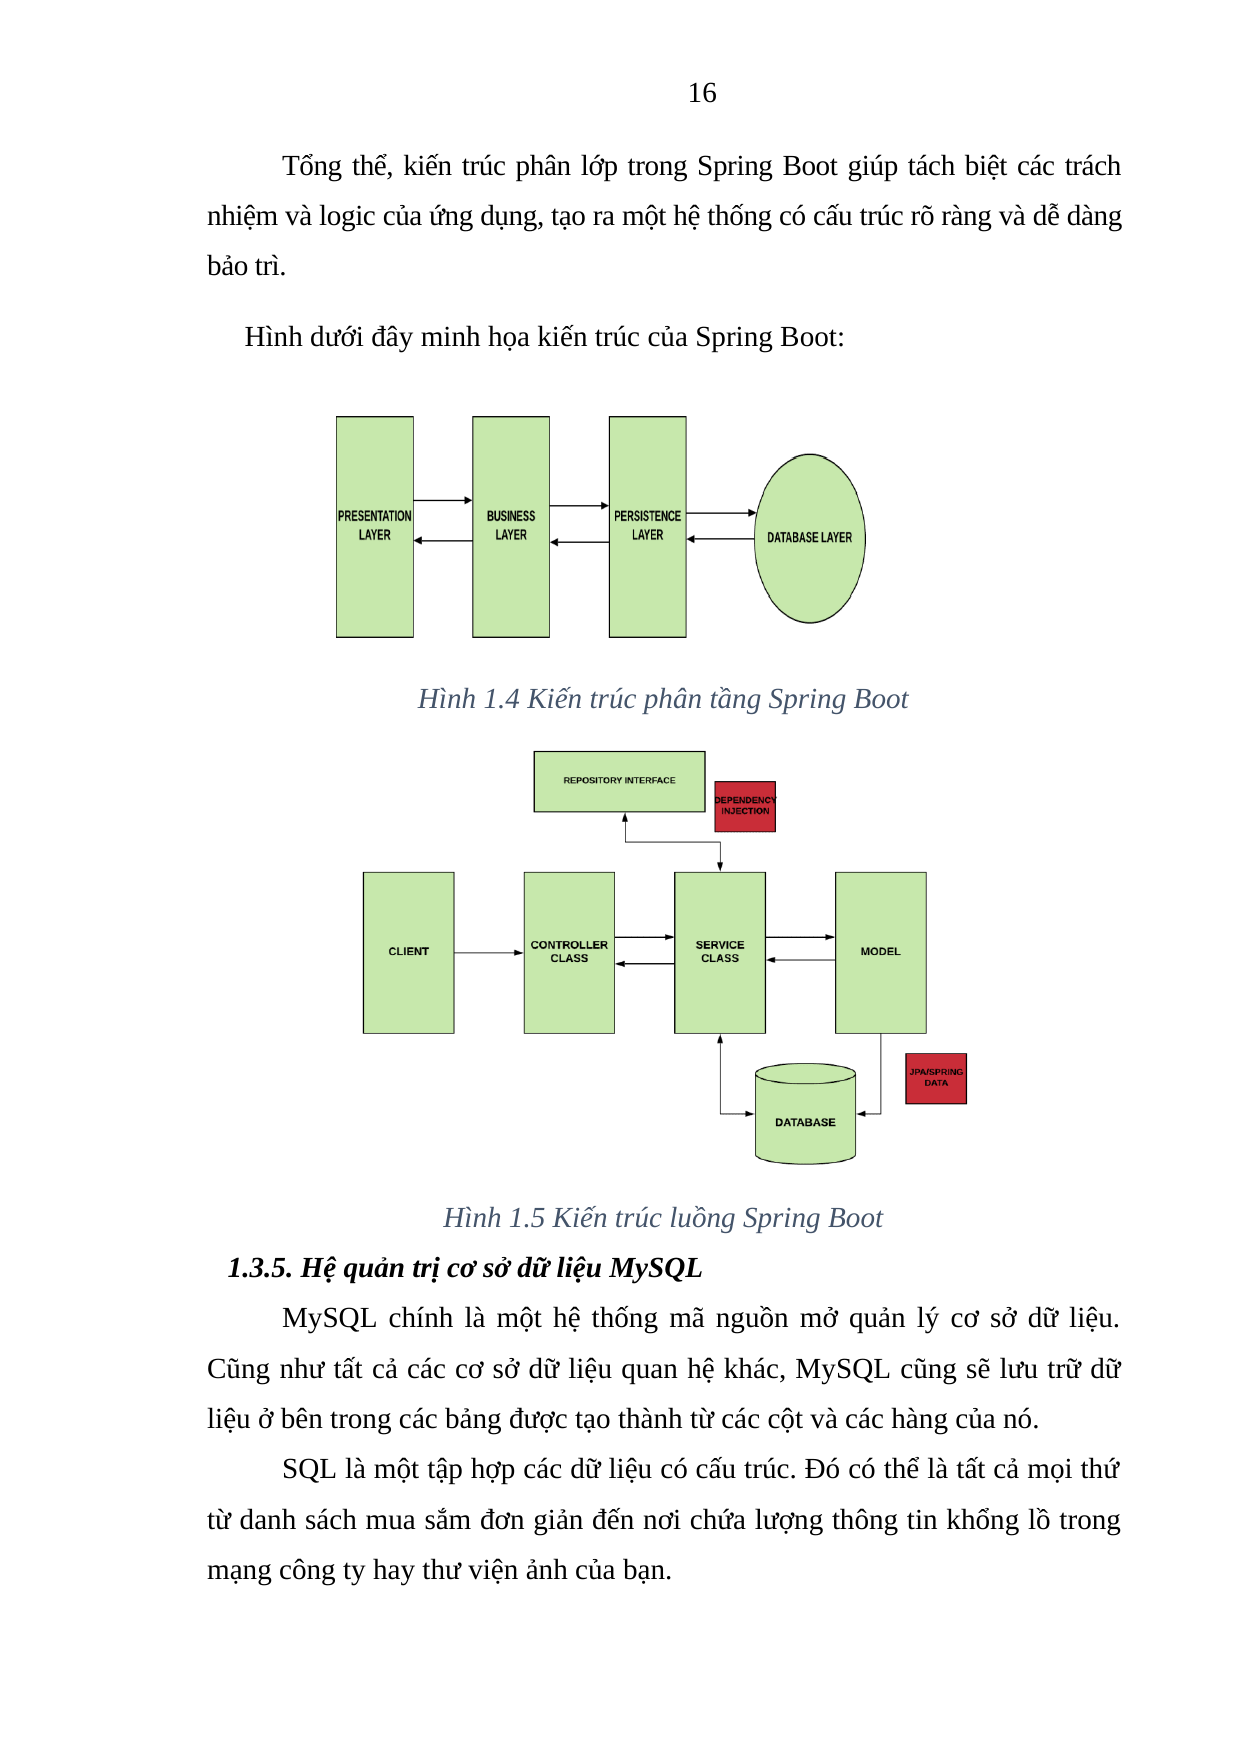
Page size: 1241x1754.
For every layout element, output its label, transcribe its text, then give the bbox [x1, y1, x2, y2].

subtitle Hệ quản trị cơ sở dữ liệu MySQL [227, 1250, 1122, 1284]
picture [319, 390, 882, 665]
text SQL là một tập hợp các dữ liệu có cấu trúc. Đó có thể là tất cả mọi thứ từ danh sách mua sắm đơn giản đến nơi chứa lượng thông tin khổng lồ trong mạng công ty hay thư viện ảnh của bạn. [207, 1452, 1122, 1586]
text Tổng thể, kiến trúc phân lớp trong Spring Boot giúp tách biệt các trách nhiệm và logic của ứng dụng, tạo ra một hệ thống có cấu trúc rõ ràng và dễ dàng bảo trì. [207, 148, 1122, 282]
text Hình 1.5 Kiến trúc luồng Spring Boot [207, 1200, 1122, 1233]
picture [343, 731, 986, 1184]
text Hình dưới đây minh họa kiến trúc của Spring Boot: [207, 319, 1122, 353]
text Hình 1.4 Kiến trúc phân tầng Spring Boot [207, 681, 1122, 715]
text MySQL chính là một hệ thống mã nguồn mở quản lý cơ sở dữ liệu. Cũng như tất cả các cơ sở dữ liệu quan hệ khác, MySQL cũng sẽ lưu trữ dữ liệu ở bên trong các bảng được tạo thành từ các cột và các hàng của nó. [207, 1301, 1122, 1435]
